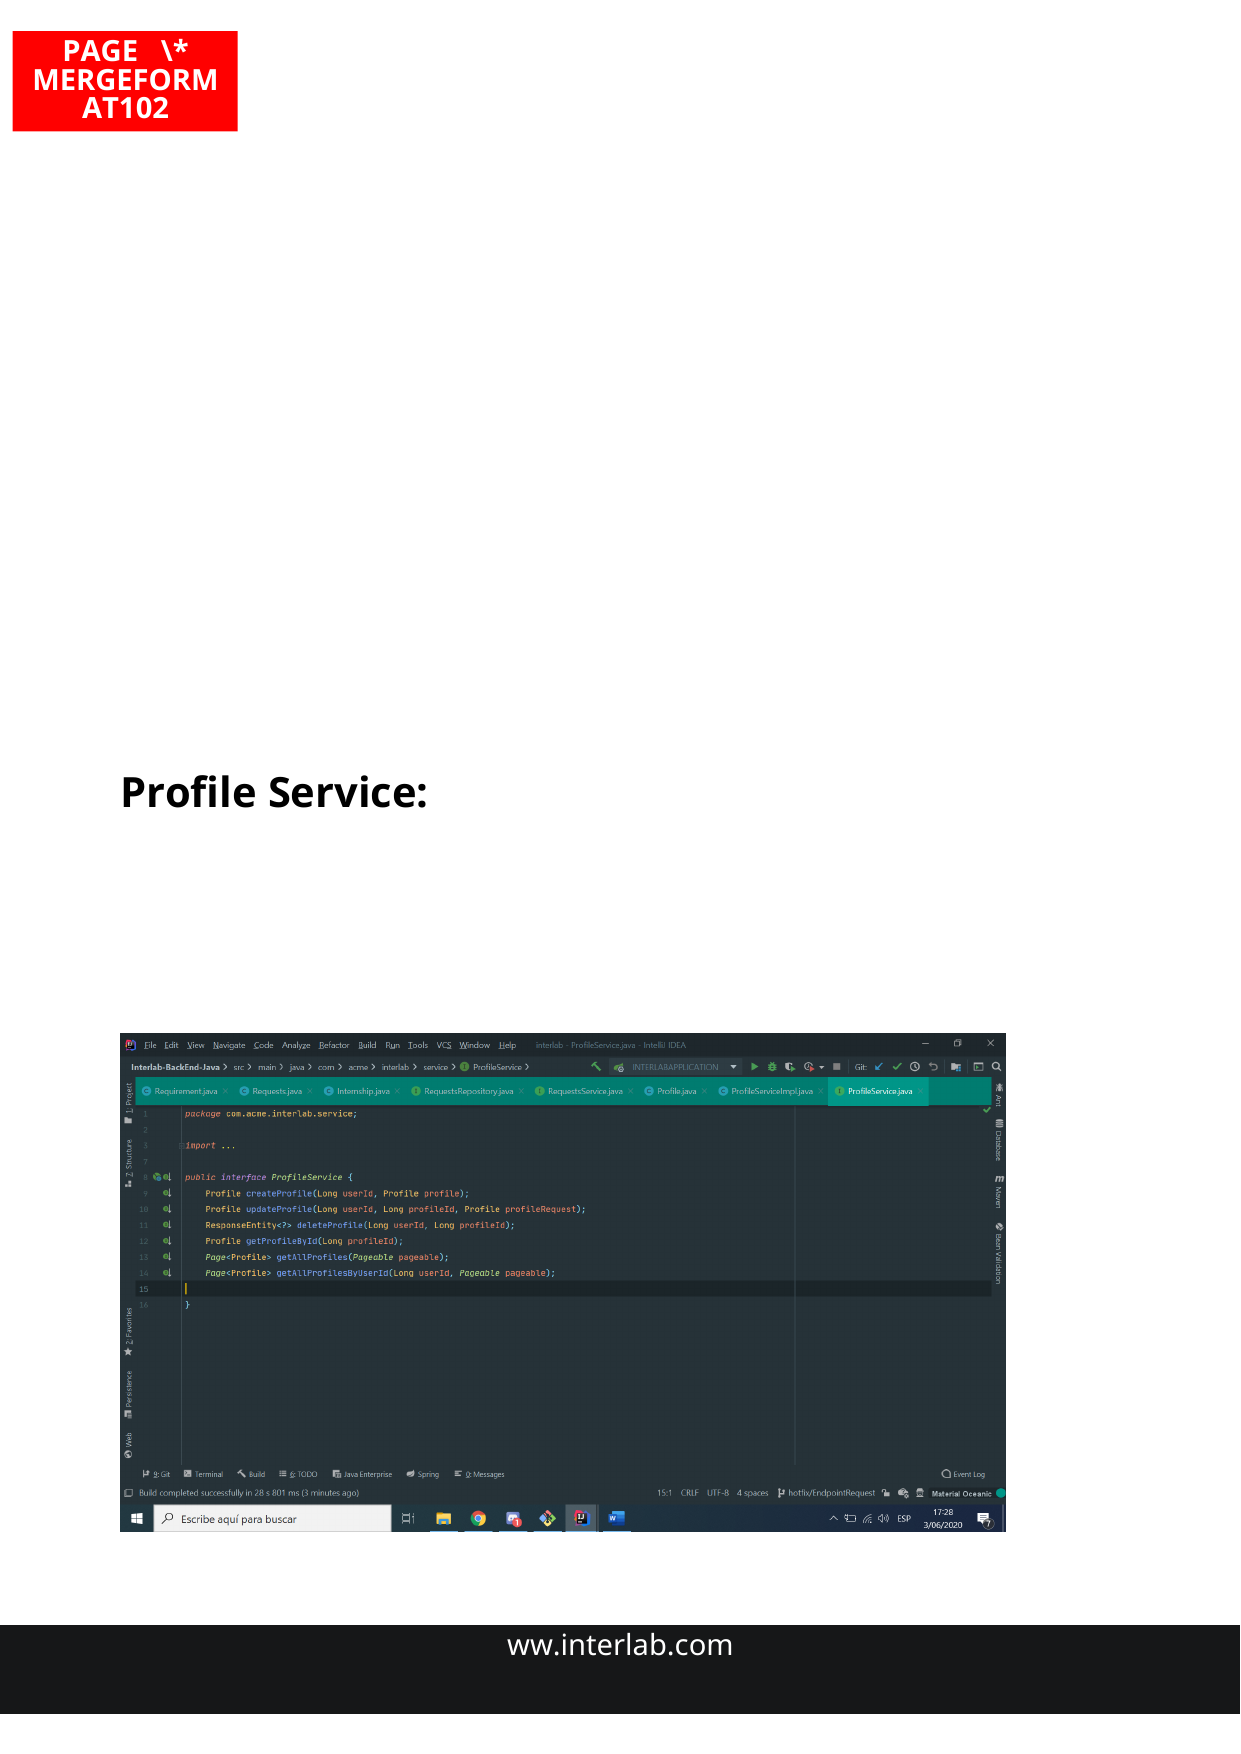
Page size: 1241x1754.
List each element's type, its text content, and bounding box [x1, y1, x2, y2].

picture [120, 1033, 1006, 1532]
subtitle Profile Service: [120, 763, 1120, 819]
